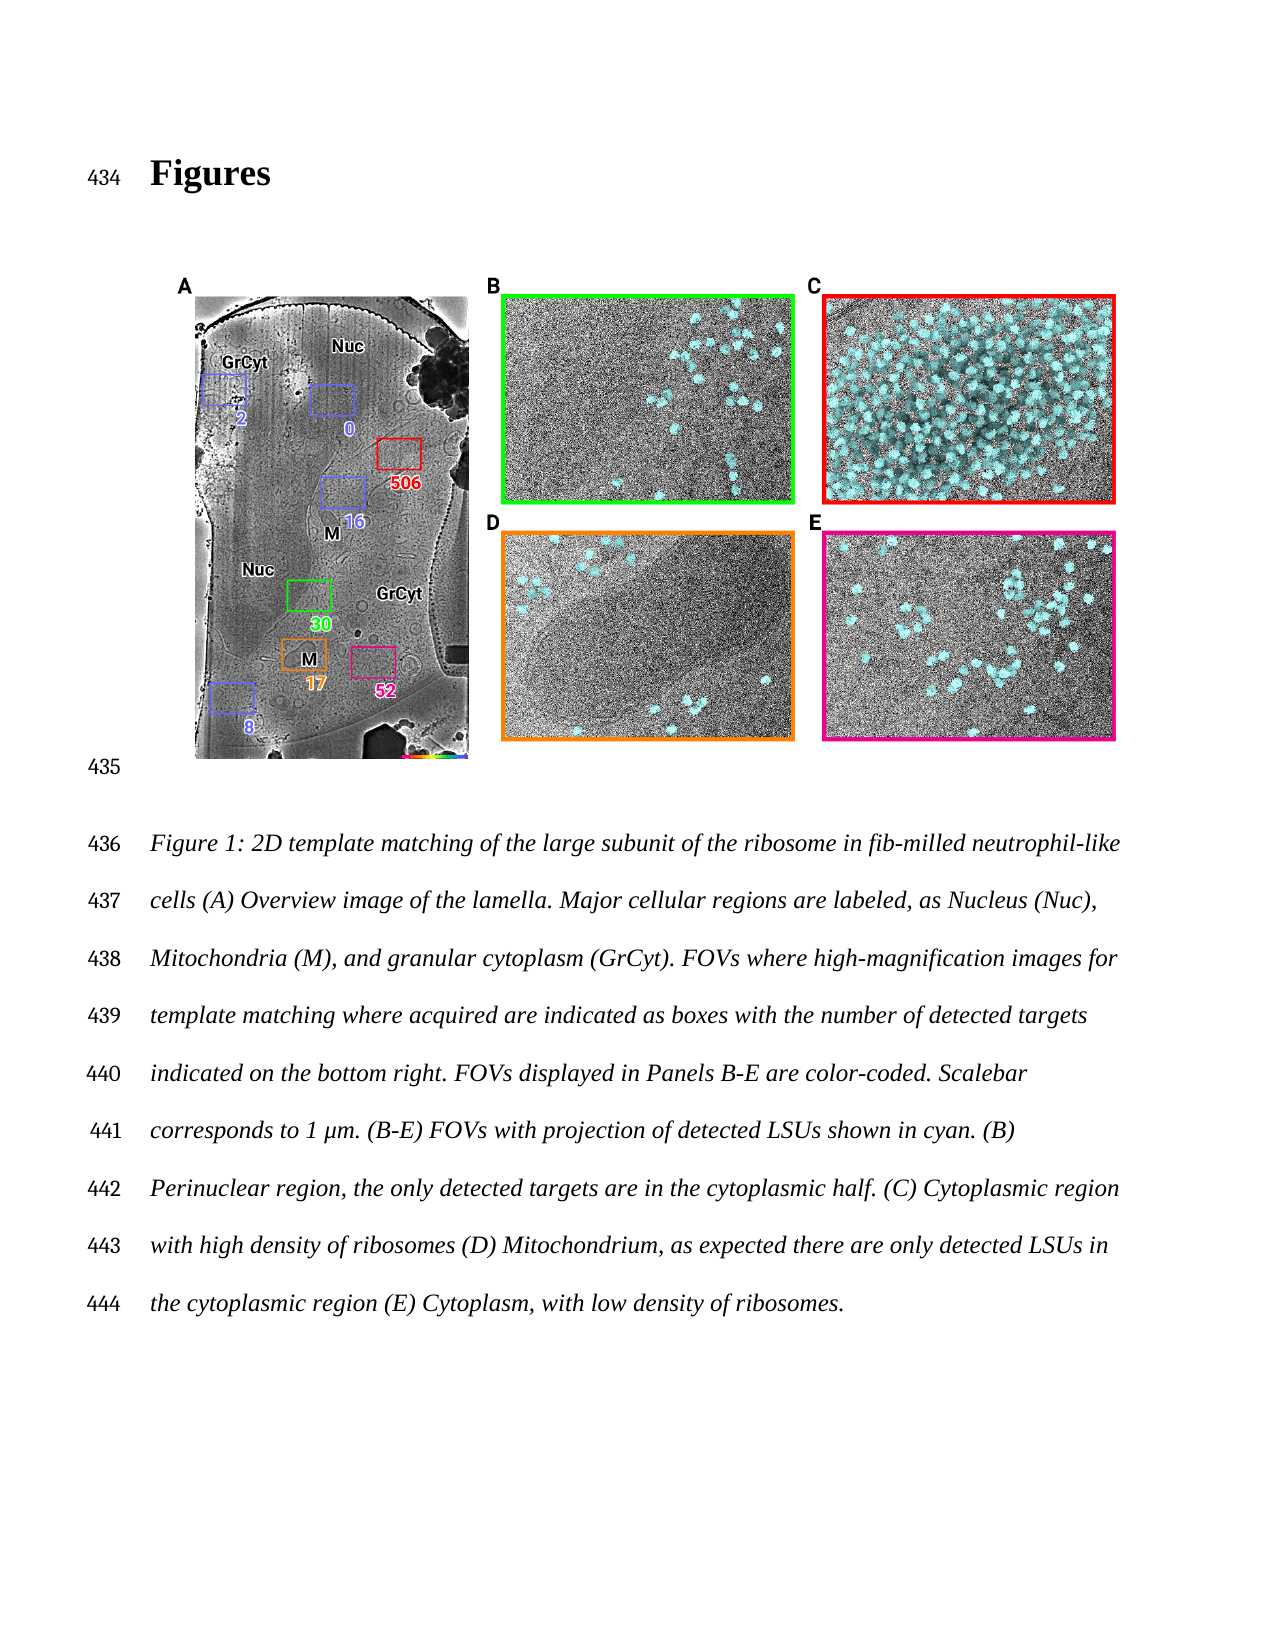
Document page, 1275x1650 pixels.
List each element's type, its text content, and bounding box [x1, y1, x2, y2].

subtitle Figures [150, 150, 1125, 193]
picture [168, 261, 1144, 775]
text Figure 1: 2D template matching of the large subunit of the ribosome in fib-milled neutrophil-like cells (A) Overview image of the lamella. Major cellular regions are labeled, as Nucleus (Nuc), Mitochondria (M), and granular cytoplasm (GrCyt). FOVs where high-magnification images for template matching where acquired are indicated as boxes with the number of detected targets indicated on the bottom right. FOVs displayed in Panels B-E are color-coded. Scalebar corresponds to 1 μm. (B-E) FOVs with projection of detected LSUs shown in cyan. (B) Perinuclear region, the only detected targets are in the cytoplasmic half. (C) Cytoplasmic region with high density of ribosomes (D) Mitochondrium, as expected there are only detected LSUs in the cytoplasmic region (E) Cytoplasm, with low density of ribosomes. [150, 828, 1125, 1317]
